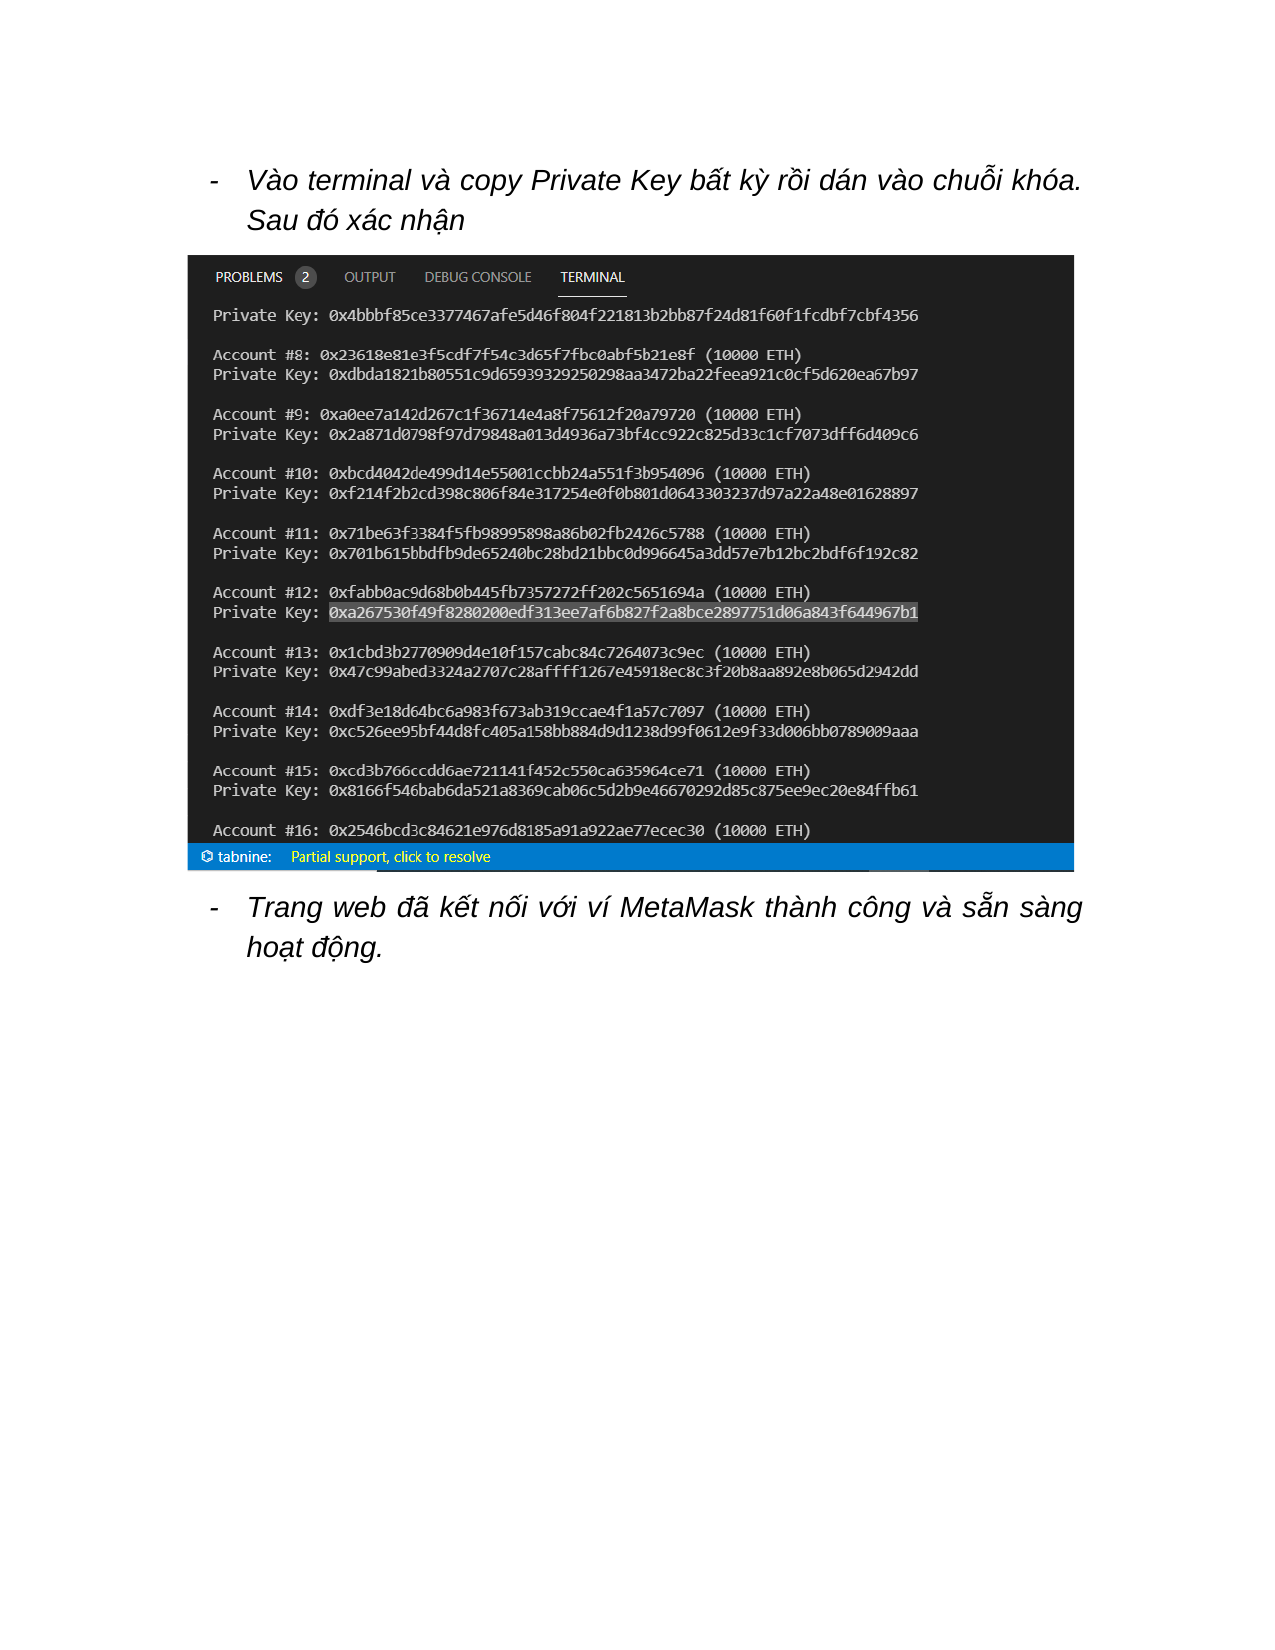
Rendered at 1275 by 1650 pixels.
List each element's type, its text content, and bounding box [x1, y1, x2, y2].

list Trang web đã kết nối với ví MetaMask thành công và sẵn sàng hoạt động. [209, 890, 1087, 964]
picture [187, 255, 1075, 872]
